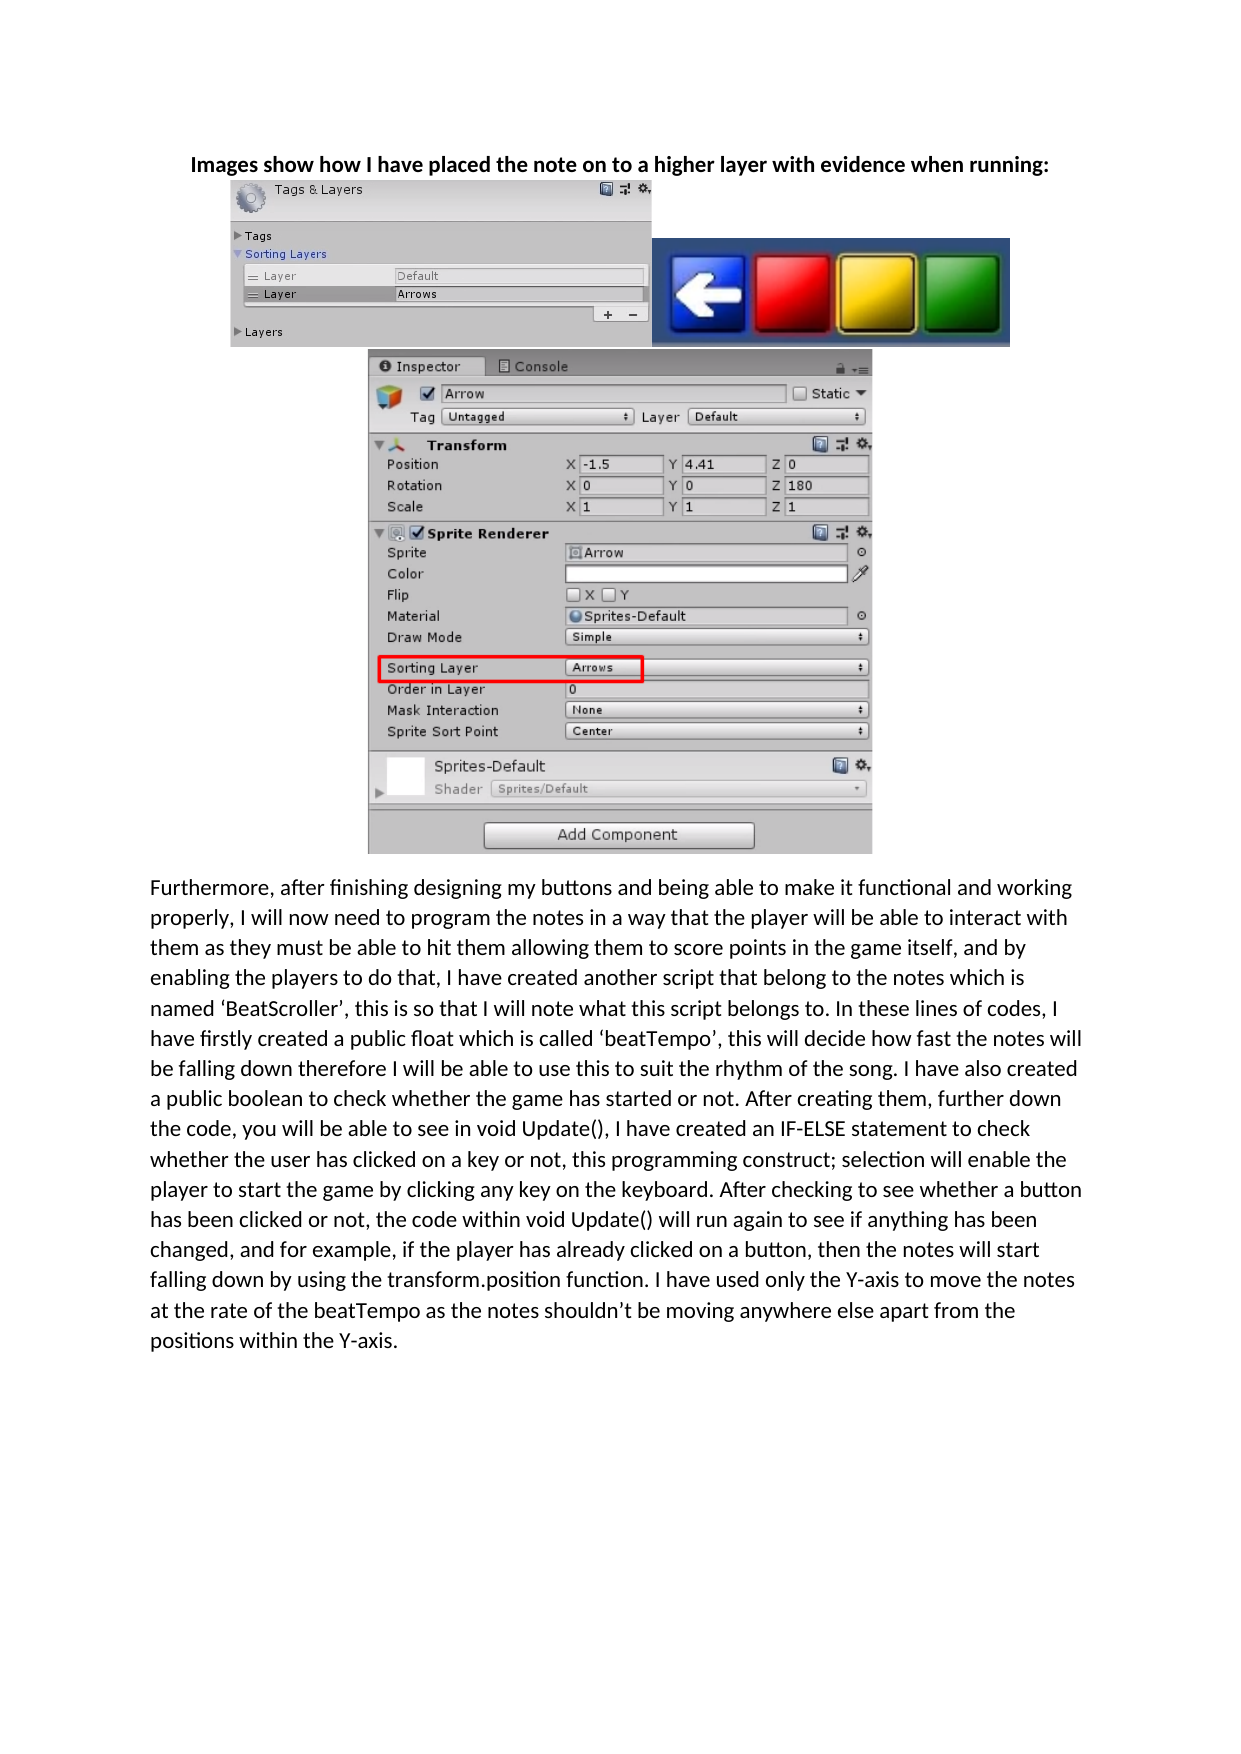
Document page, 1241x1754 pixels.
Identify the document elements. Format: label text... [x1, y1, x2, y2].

picture [230, 180, 1010, 347]
picture [367, 349, 873, 854]
text Furthermore, after finishing designing my buttons and being able to make it functional and working properly, I will now need to program the notes in a way that the player will be able to interact with them as they must be able to hit them allowing them to score points in the game itself, and by enabling the players to do that, I have created another script that belong to the notes which is named ‘BeatScroller’, this is so that I will note what this script belongs to. In these lines of codes, I have firstly created a public float which is called ‘beatTempo’, this will decide how fast the notes will be falling down therefore I will be able to use this to suit the rhythm of the song. I have also created a public boolean to check whether the game has started or not. After creating them, further down the code, you will be able to see in void Update(), I have created an IF-ELSE statement to check whether the user has clicked on a key or not, this programming construct; selection will enable the player to start the game by clicking any key on the keyboard. After checking to see whether a button has been clicked or not, the code within void Update() will run again to see if anything has been changed, and for example, if the player has already clicked on a button, then the notes will start falling down by using the transform.position function. I have used only the Y-axis to move the notes at the rate of the beatTempo as the notes shouldn’t be moving anywhere else apart from the positions within the Y-axis. [150, 873, 1090, 1354]
